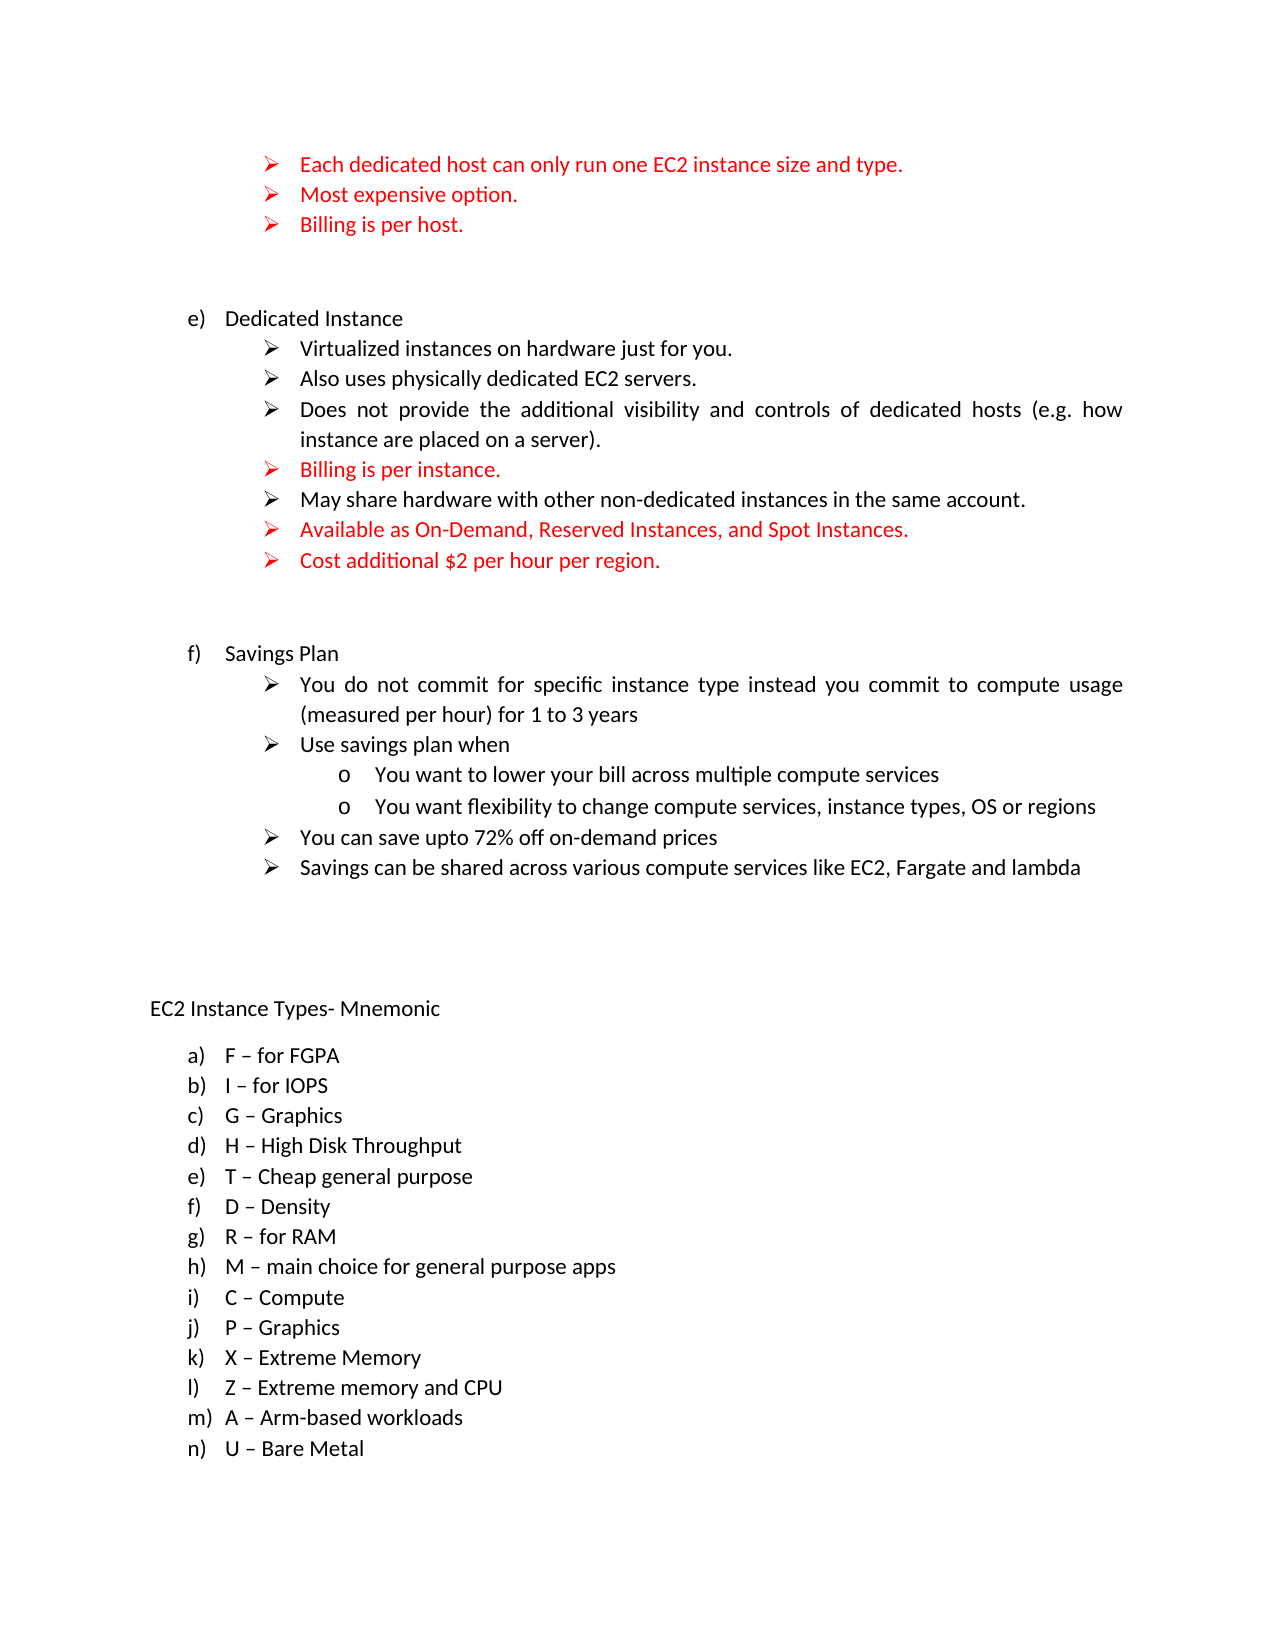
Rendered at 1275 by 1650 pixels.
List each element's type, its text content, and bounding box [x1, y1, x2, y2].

list I – for IOPS [187, 1071, 1125, 1099]
list Most expensive option. [262, 180, 1125, 208]
list U – Bare Metal [187, 1434, 1125, 1462]
list Z – Extreme memory and CPU [187, 1373, 1125, 1401]
list Virtualized instances on hardware just for you. [262, 334, 1125, 362]
list You want to lower your bill across multiple compute services [337, 760, 1125, 789]
list P – Graphics [187, 1313, 1125, 1341]
list You do not commit for specific instance type instead you commit to compute usage (measured per hour) for 1 to 3 years [262, 670, 1125, 728]
list Use savings plan when [262, 730, 1125, 758]
list M – main choice for general purpose apps [187, 1252, 1125, 1281]
list Billing is per instance. [262, 455, 1125, 483]
list Billing is per host. [262, 210, 1125, 238]
list Available as On-Demand, Reserved Instances, and Spot Instances. [262, 516, 1125, 544]
list C – Compute [187, 1283, 1125, 1311]
list Savings Plan [187, 639, 1125, 668]
list Does not provide the additional visibility and controls of dedicated hosts (e.g. how instance are placed on a server). [262, 395, 1125, 453]
list G – Graphics [187, 1101, 1125, 1129]
list You want flexibility to change compute services, instance types, OS or regions [337, 792, 1125, 821]
list Each dedicated host can only run one EC2 instance size and type. [262, 150, 1125, 178]
list Dedicated Instance [187, 304, 1125, 332]
list X – Extreme Memory [187, 1343, 1125, 1371]
list Also uses physically dedicated EC2 servers. [262, 364, 1125, 393]
list May share hardware with other non-dedicated instances in the same account. [262, 485, 1125, 513]
list A – Arm-based workloads [187, 1403, 1125, 1432]
text EC2 Instance Types- Mnemonic [150, 994, 1125, 1022]
list R – for RAM [187, 1222, 1125, 1250]
list Savings can be shared across various compute services like EC2, Fargate and lambda [262, 853, 1125, 882]
list T – Cheap general purpose [187, 1162, 1125, 1190]
list F – for FGPA [187, 1041, 1125, 1069]
list D – Density [187, 1192, 1125, 1220]
list Cost additional $2 per hour per region. [262, 546, 1125, 574]
list You can save upto 72% off on-demand prices [262, 823, 1125, 851]
list H – High Disk Throughput [187, 1132, 1125, 1160]
